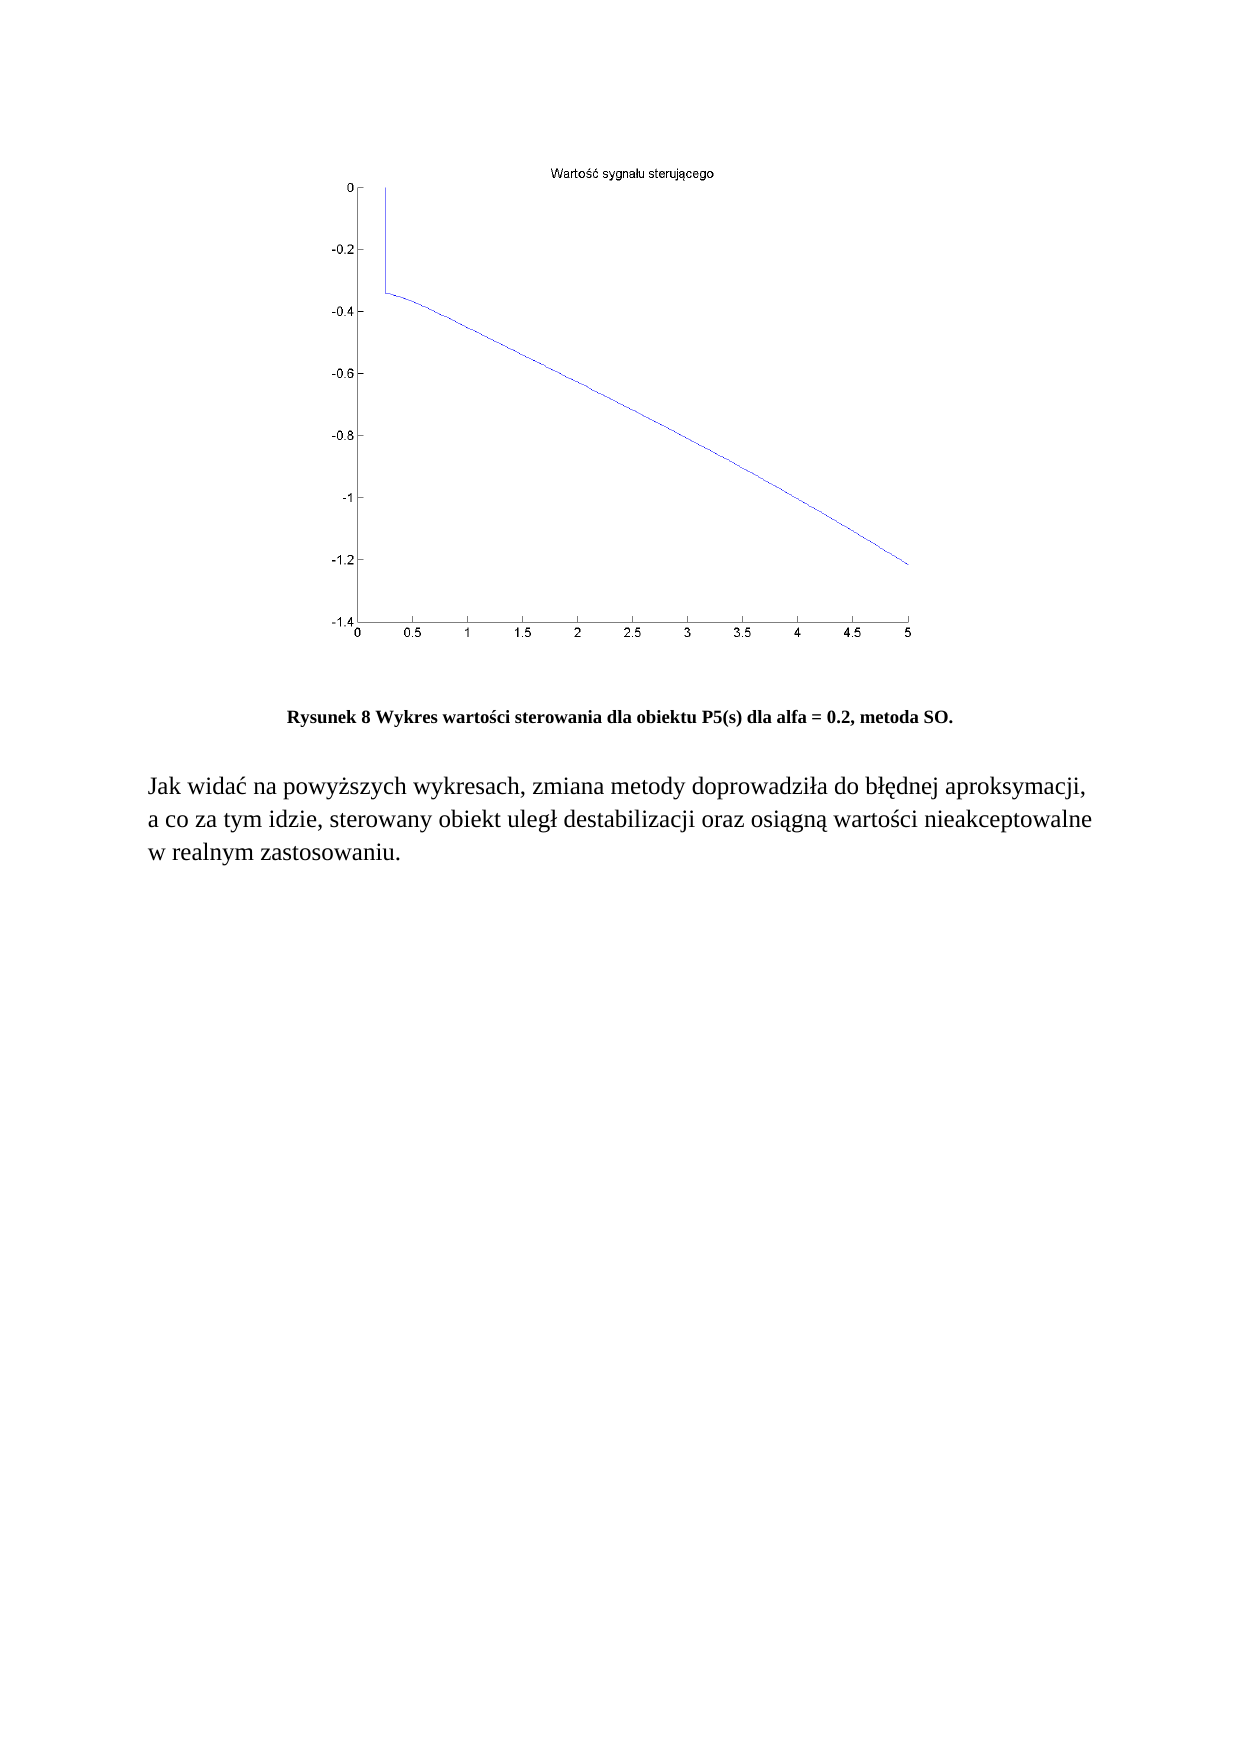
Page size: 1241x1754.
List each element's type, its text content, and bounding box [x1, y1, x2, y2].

picture [265, 147, 975, 680]
text Jak widać na powyższych wykresach, zmiana metody doprowadziła do błędnej aproksymacji, a co za tym idzie, sterowany obiekt uległ destabilizacji oraz osiągną wartości nieakceptowalne w realnym zastosowaniu. [148, 771, 1093, 866]
text Rysunek 8 Wykres wartości sterowania dla obiektu P5(s) dla alfa = 0.2, metoda SO. [148, 706, 1093, 728]
